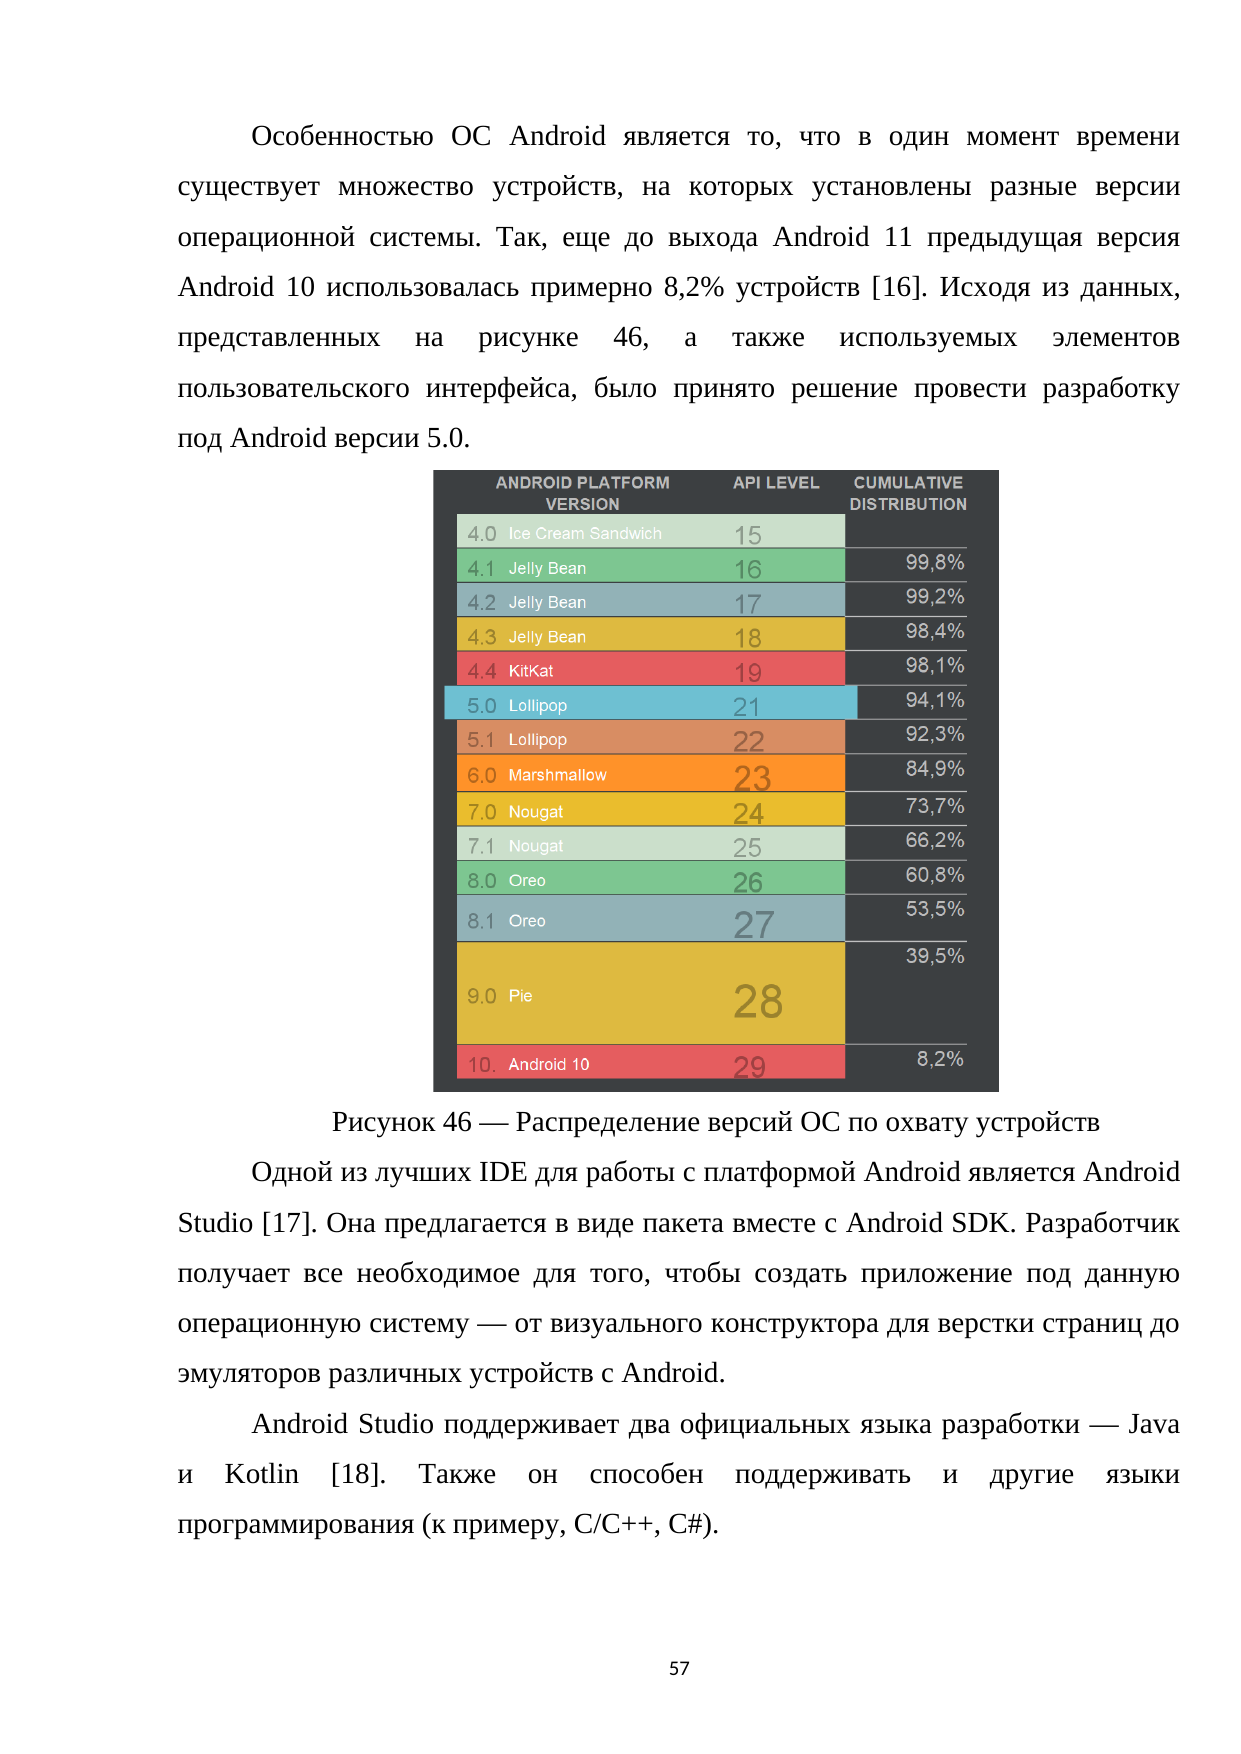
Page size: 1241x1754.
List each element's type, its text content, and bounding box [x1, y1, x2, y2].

text Одной из лучших IDE для работы с платформой Android является Android Studio [17]. Она предлагается в виде пакета вместе с Android SDK. Разработчик получает все необходимое для того, чтобы создать приложение под данную операционную систему — от визуального конструктора для верстки страниц до эмуляторов различных устройств с Android. [177, 1154, 1181, 1389]
picture [433, 470, 999, 1092]
text Рисунок 46 — Распределение версий ОС по охвату устройств [177, 1104, 1181, 1138]
text Android Studio поддерживает два официальных языка разработки — Java и Kotlin [18]. Также он способен поддерживать и другие языки программирования (к примеру, C/C++, C#). [177, 1406, 1181, 1540]
text Особенностью ОС Android является то, что в один момент времени существует множество устройств, на которых установлены разные версии операционной системы. Так, еще до выхода Android 11 предыдущая версия Android 10 использовалась примерно 8,2% устройств [16]. Исходя из данных, представленных на рисунке 46, а также используемых элементов пользовательского интерфейса, было принято решение провести разработку под Android версии 5.0. [177, 118, 1181, 453]
